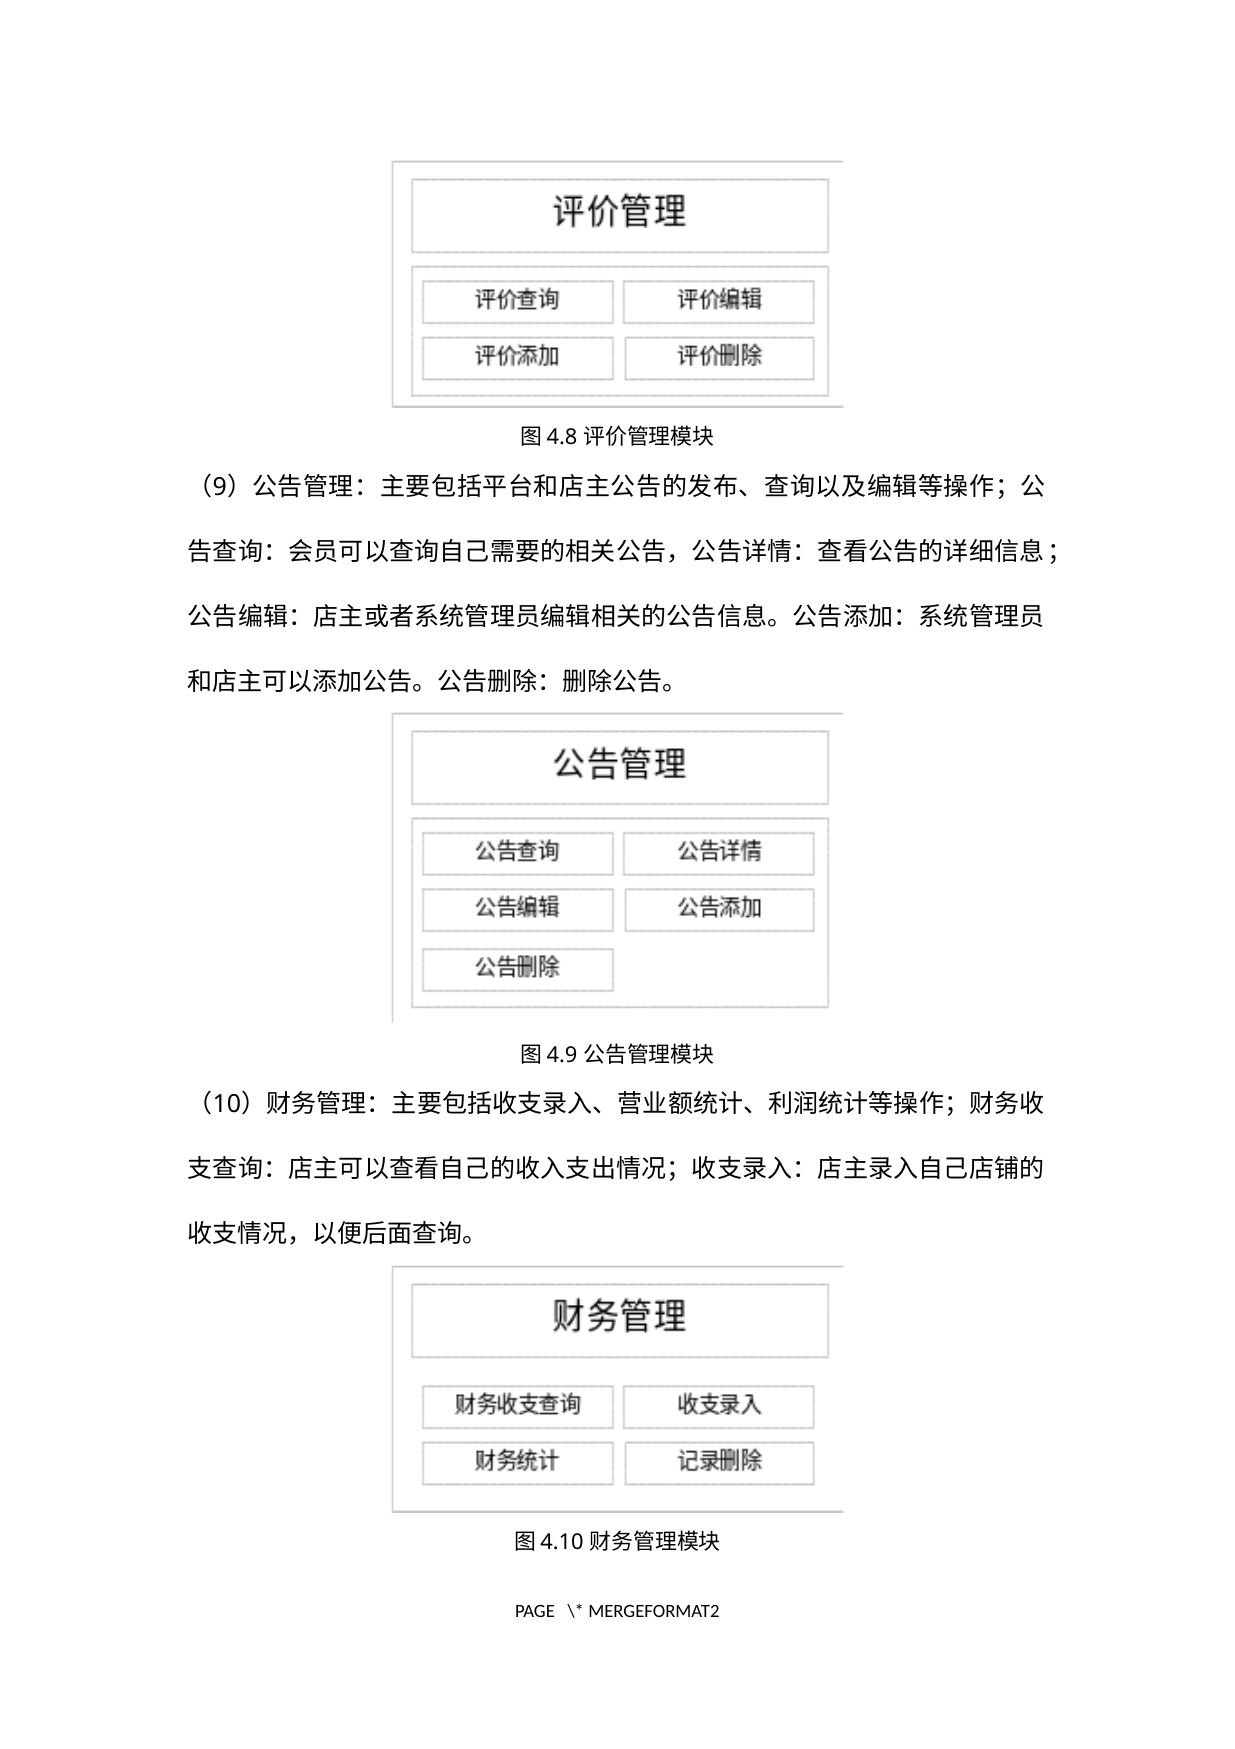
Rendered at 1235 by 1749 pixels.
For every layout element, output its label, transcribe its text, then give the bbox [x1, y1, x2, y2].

text 图4.9 公告管理模块 [187, 1037, 1047, 1069]
list 公告管理：主要包括平台和店主公告的发布、查询以及编辑等操作；公告查询：会员可以查询自己需要的相关公告，公告详情：查看公告的详细信息；公告编辑：店主或者系统管理员编辑相关的公告信息。公告添加：系统管理员和店主可以添加公告。公告删除：删除公告。 [187, 452, 1047, 712]
text 图4.10 财务管理模块 [187, 1524, 1047, 1557]
list 财务管理：主要包括收支录入、营业额统计、利润统计等操作；财务收支查询：店主可以查看自己的收入支出情况；收支录入：店主录入自己店铺的收支情况，以便后面查询。 [187, 1069, 1047, 1264]
text 图4.8 评价管理模块 [187, 419, 1047, 452]
